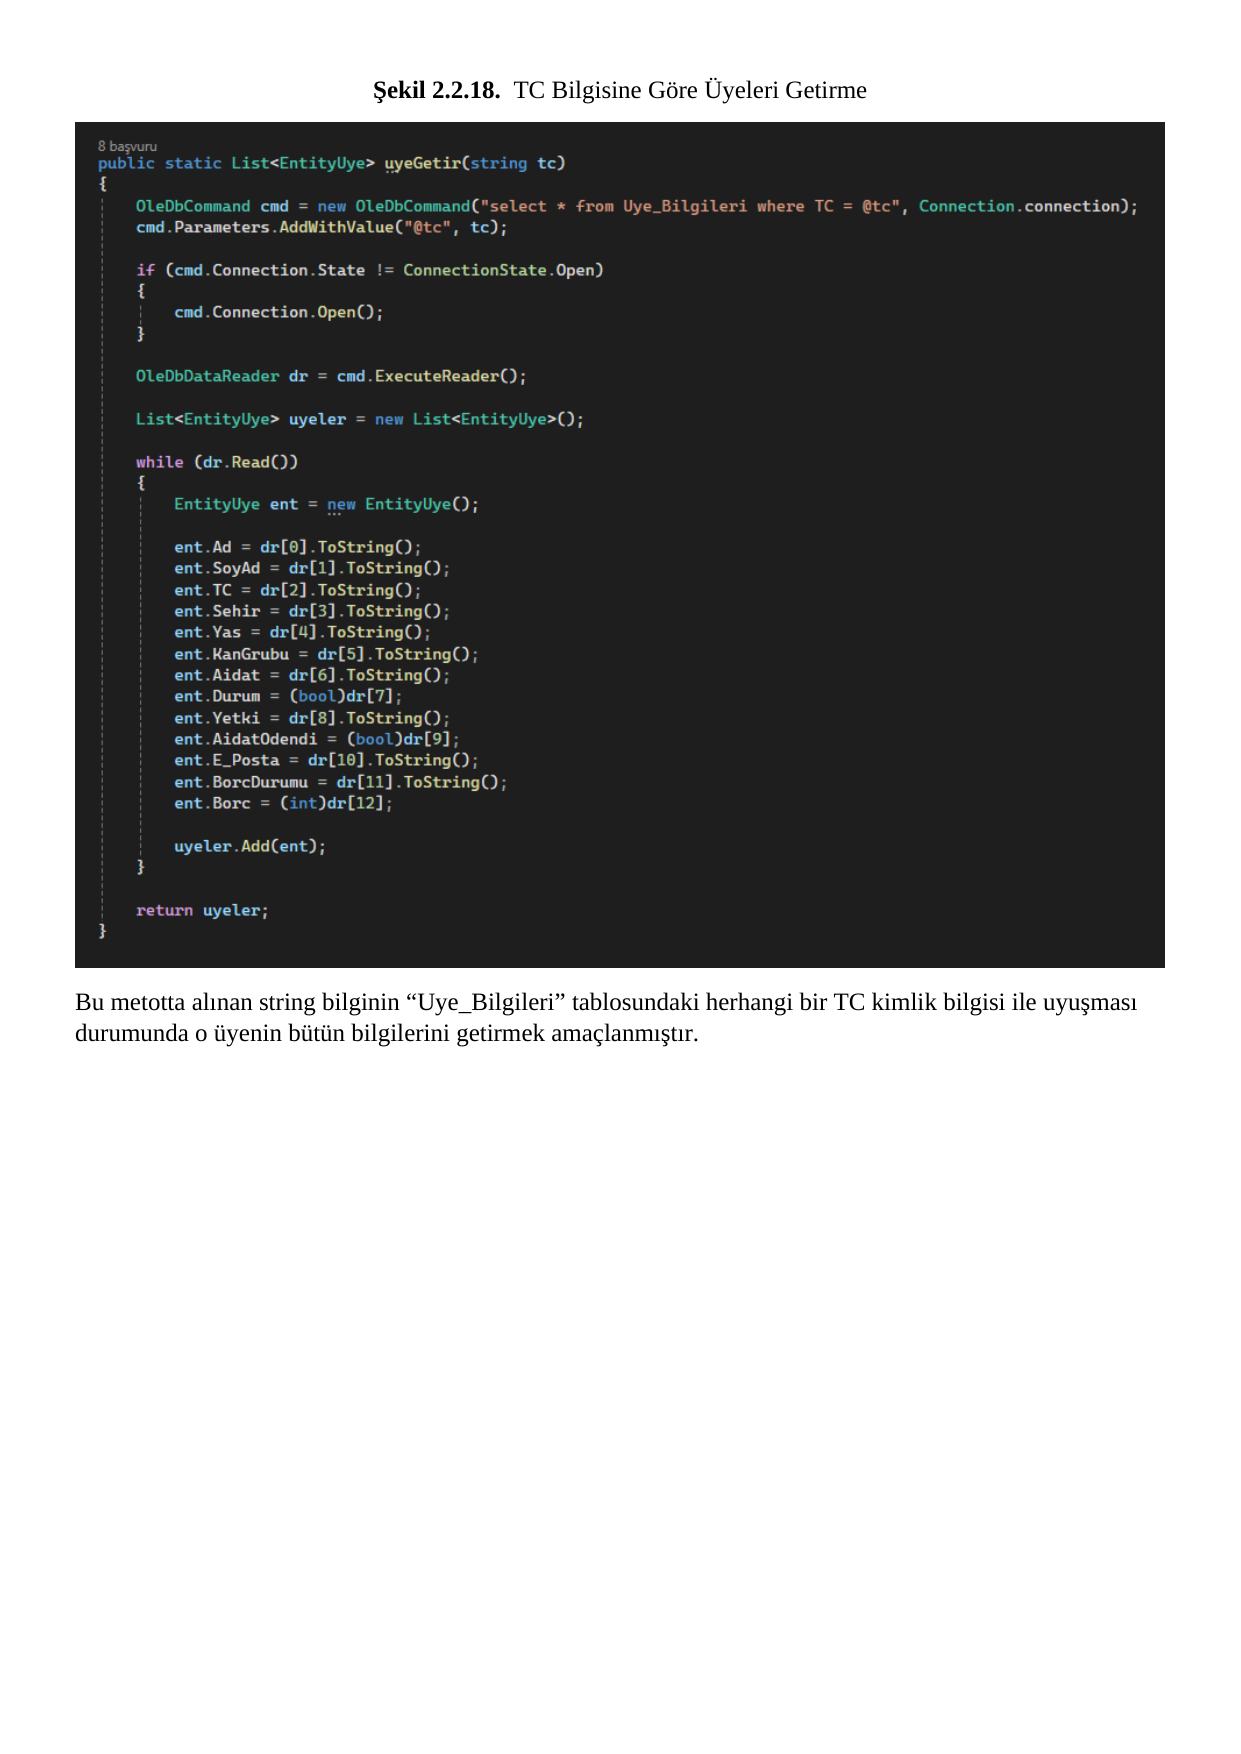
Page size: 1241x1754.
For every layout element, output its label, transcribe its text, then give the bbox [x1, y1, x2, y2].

picture [75, 122, 1165, 968]
text Bu metotta alınan string bilginin “Uye_Bilgileri” tablosundaki herhangi bir TC kimlik bilgisi ile uyuşması durumunda o üyenin bütün bilgilerini getirmek amaçlanmıştır. [75, 987, 1165, 1047]
text Şekil 2.2.18. TC Bilgisine Göre Üyeleri Getirme [75, 75, 1165, 104]
